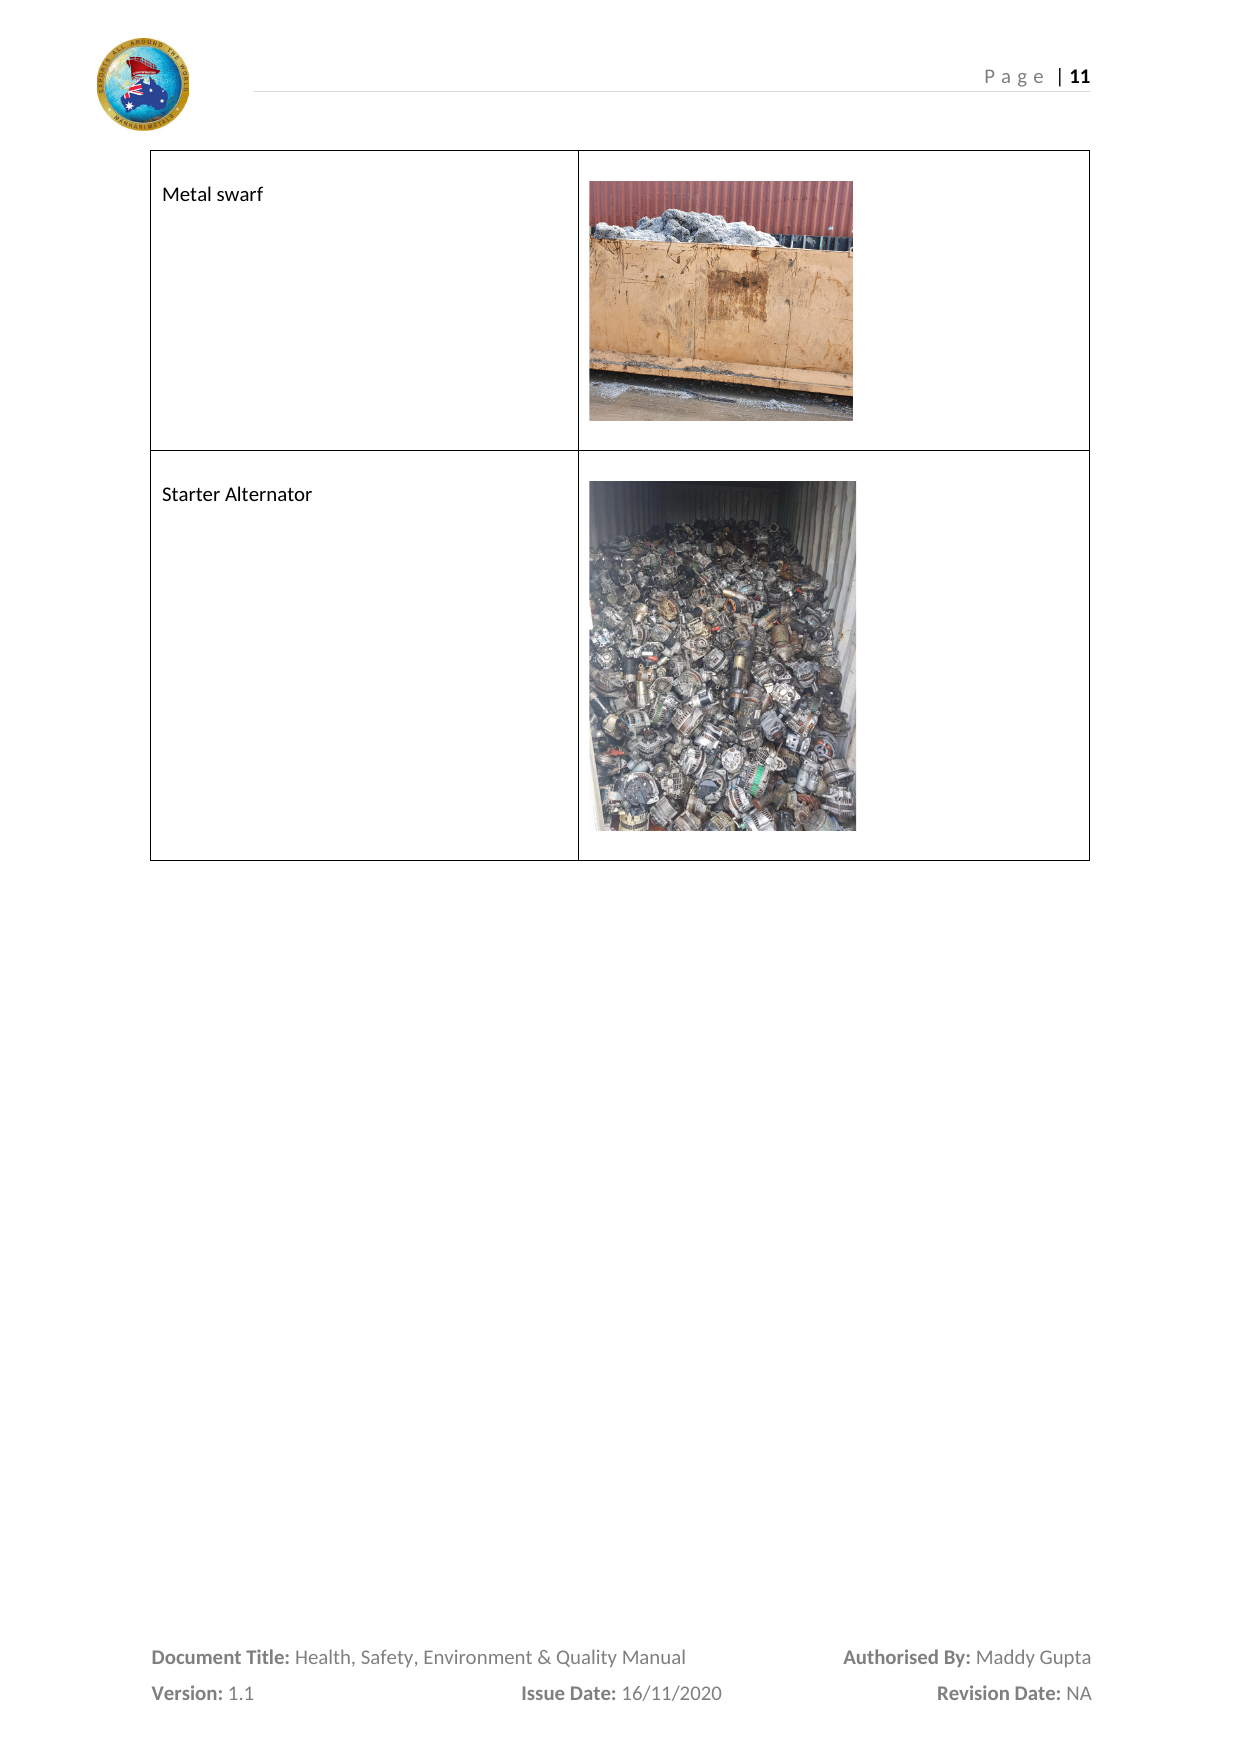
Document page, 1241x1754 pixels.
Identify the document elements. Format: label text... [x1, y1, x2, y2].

picture [589, 481, 857, 831]
table_cell Metal swarf [151, 151, 578, 450]
table_cell [579, 151, 1089, 450]
table_cell [579, 451, 1089, 860]
picture [589, 181, 853, 421]
table_cell Starter Alternator [151, 451, 578, 860]
